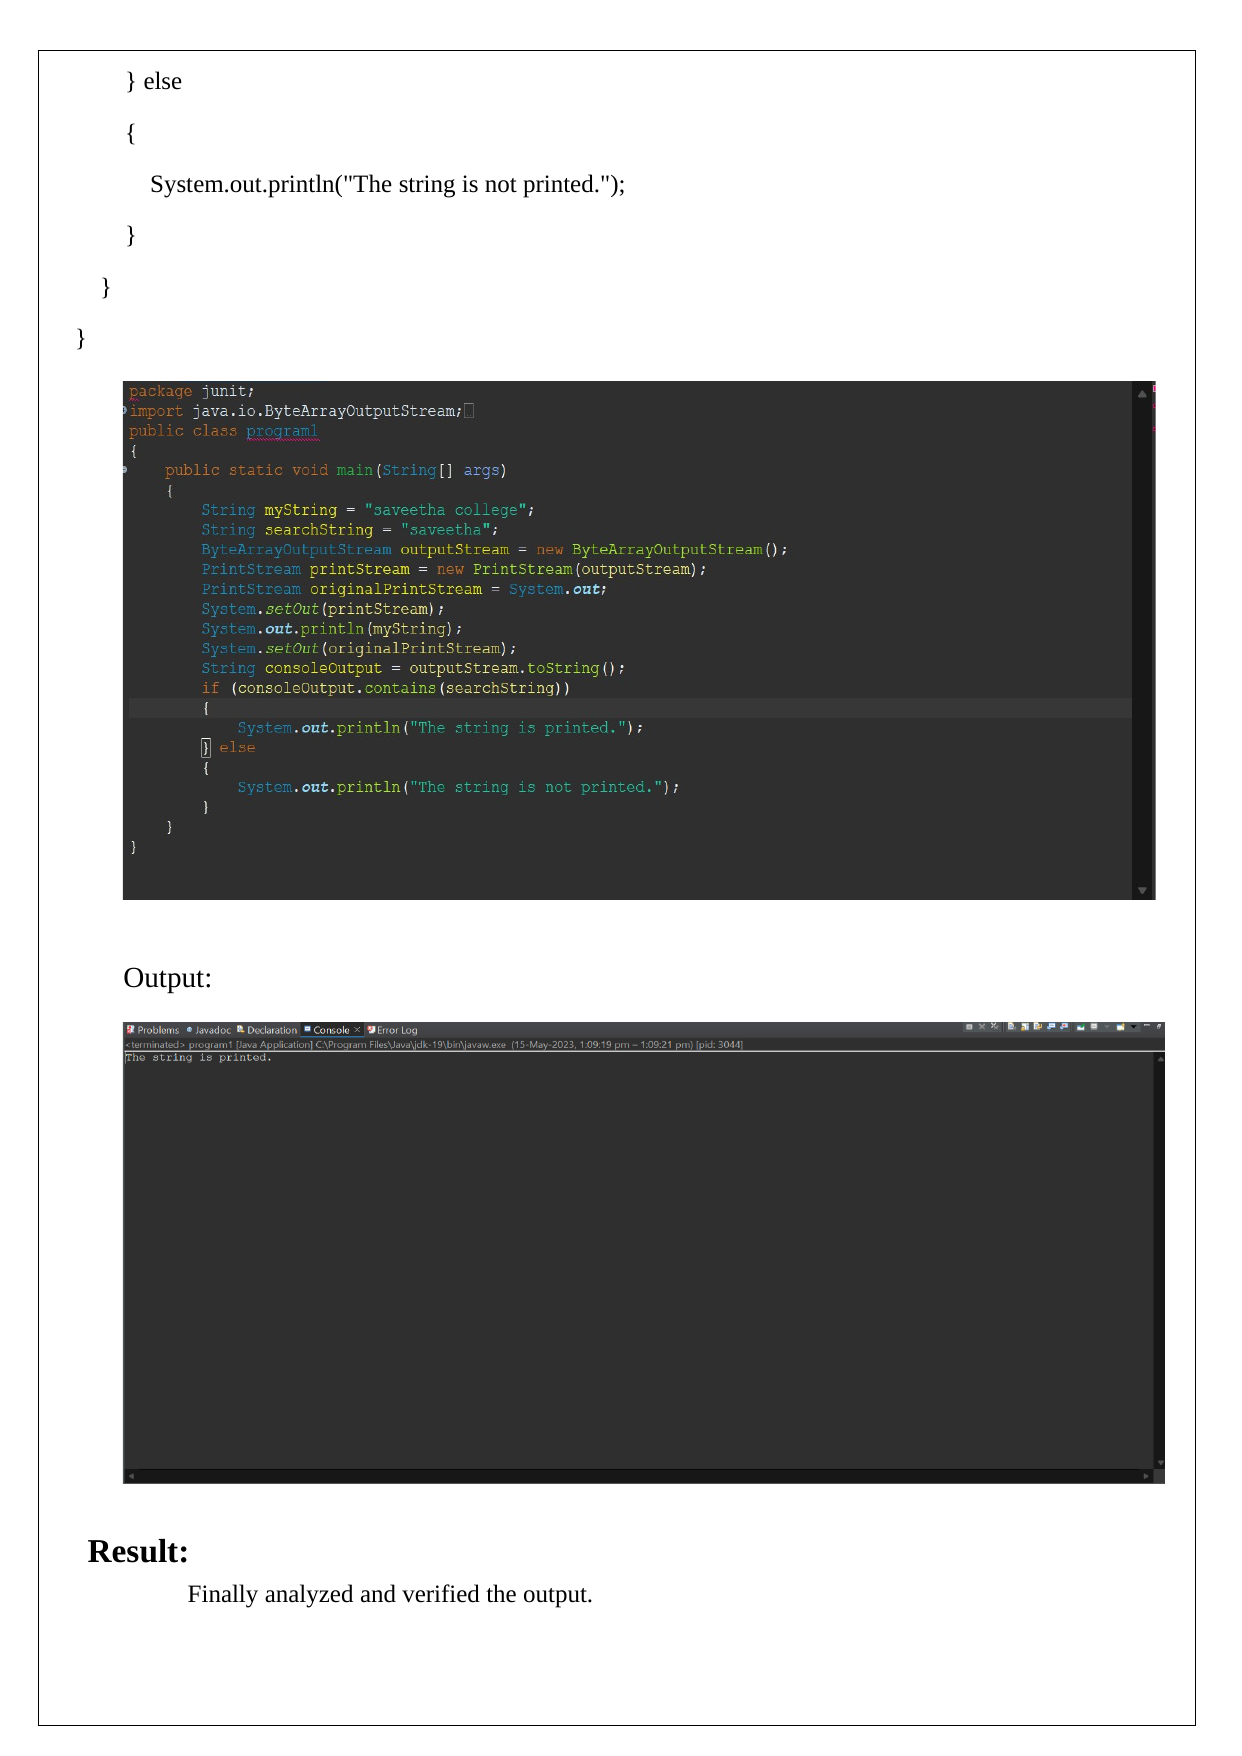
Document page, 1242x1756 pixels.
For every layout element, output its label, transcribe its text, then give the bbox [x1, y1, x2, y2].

text { [125, 118, 1195, 147]
subtitle } [100, 272, 1195, 301]
text } [125, 220, 1195, 249]
picture [122, 381, 1156, 900]
text } [75, 323, 1195, 352]
text Finally analyzed and verified the output. [174, 1579, 1195, 1608]
picture [122, 1022, 1165, 1484]
text Output: [123, 961, 1195, 994]
subtitle System.out.println("The string is not printed."); [150, 169, 1195, 198]
subtitle } else [125, 66, 1195, 95]
text Result: [39, 1531, 1195, 1570]
